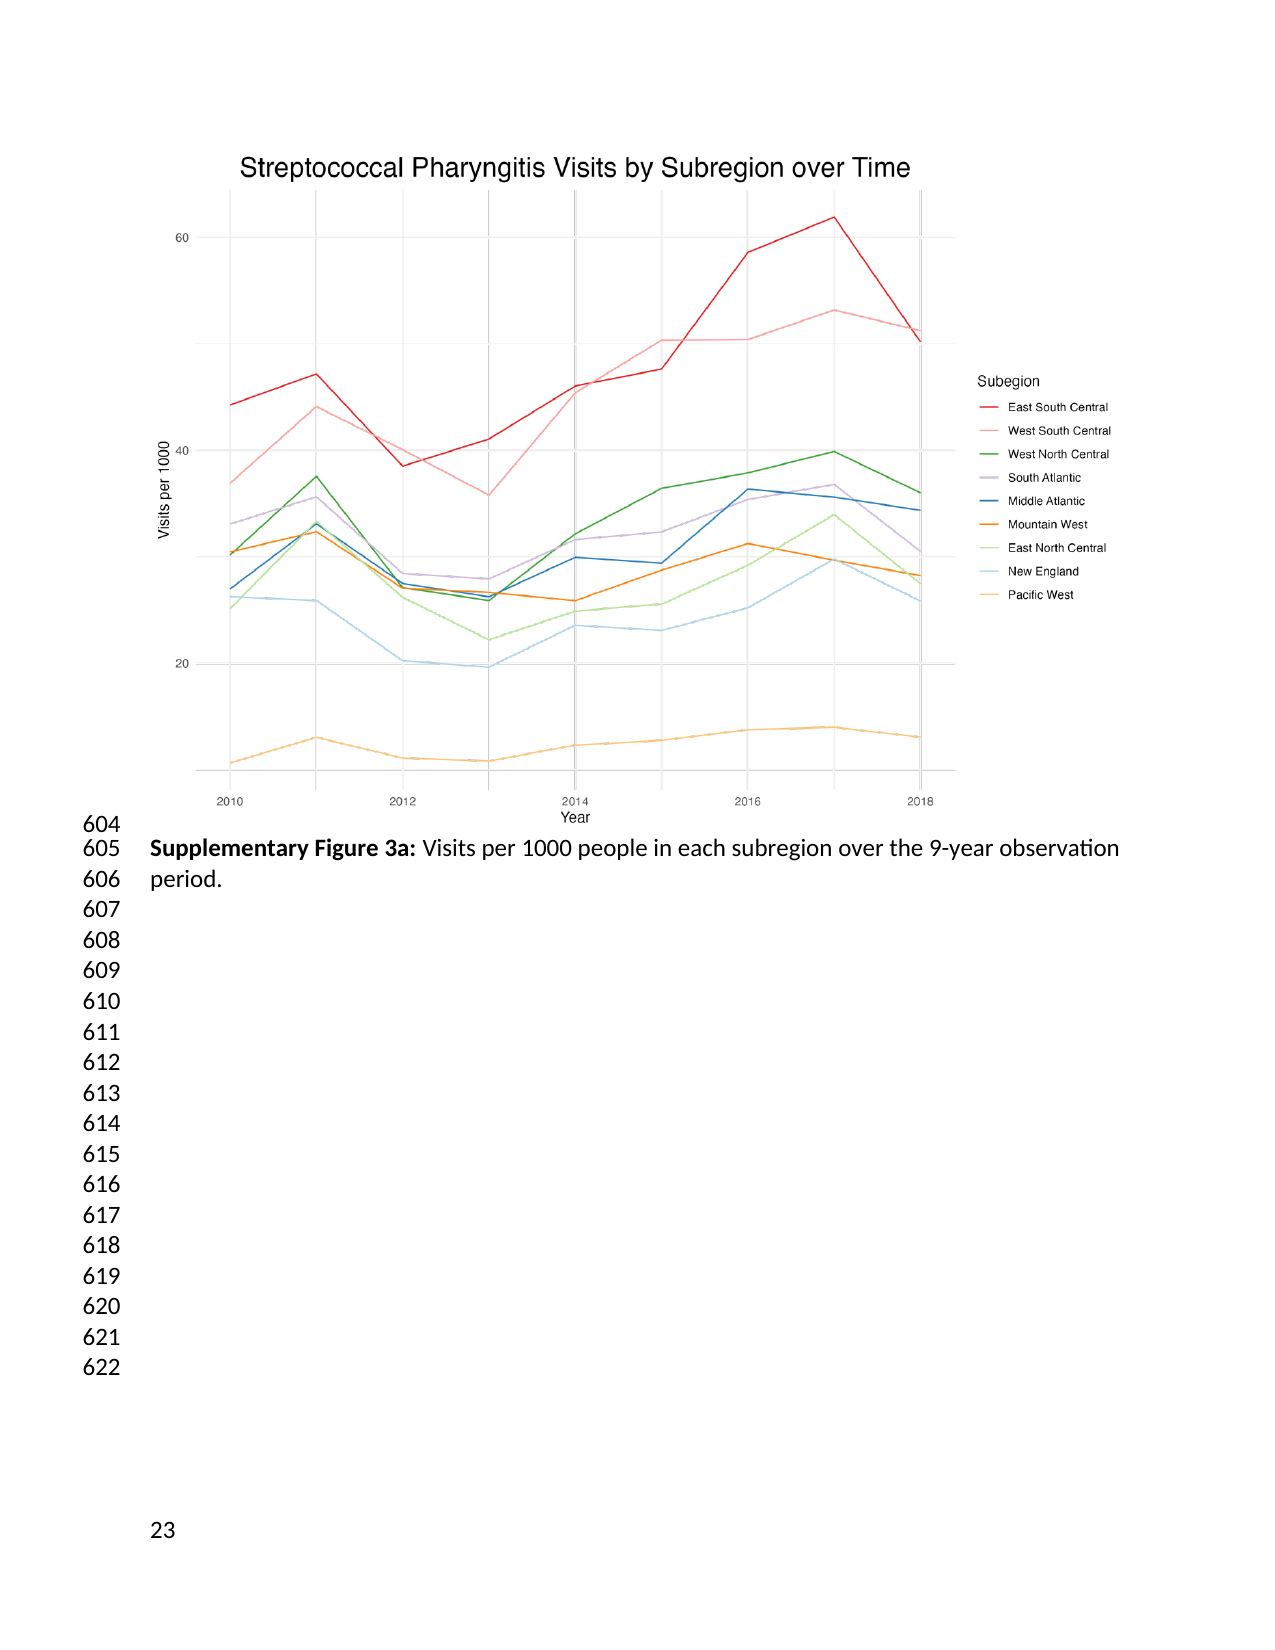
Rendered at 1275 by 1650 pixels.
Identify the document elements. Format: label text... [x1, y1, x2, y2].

text Supplementary Figure 3a: Visits per 1000 people in each subregion over the 9-year observation period. [150, 833, 1125, 893]
picture [150, 150, 1125, 833]
